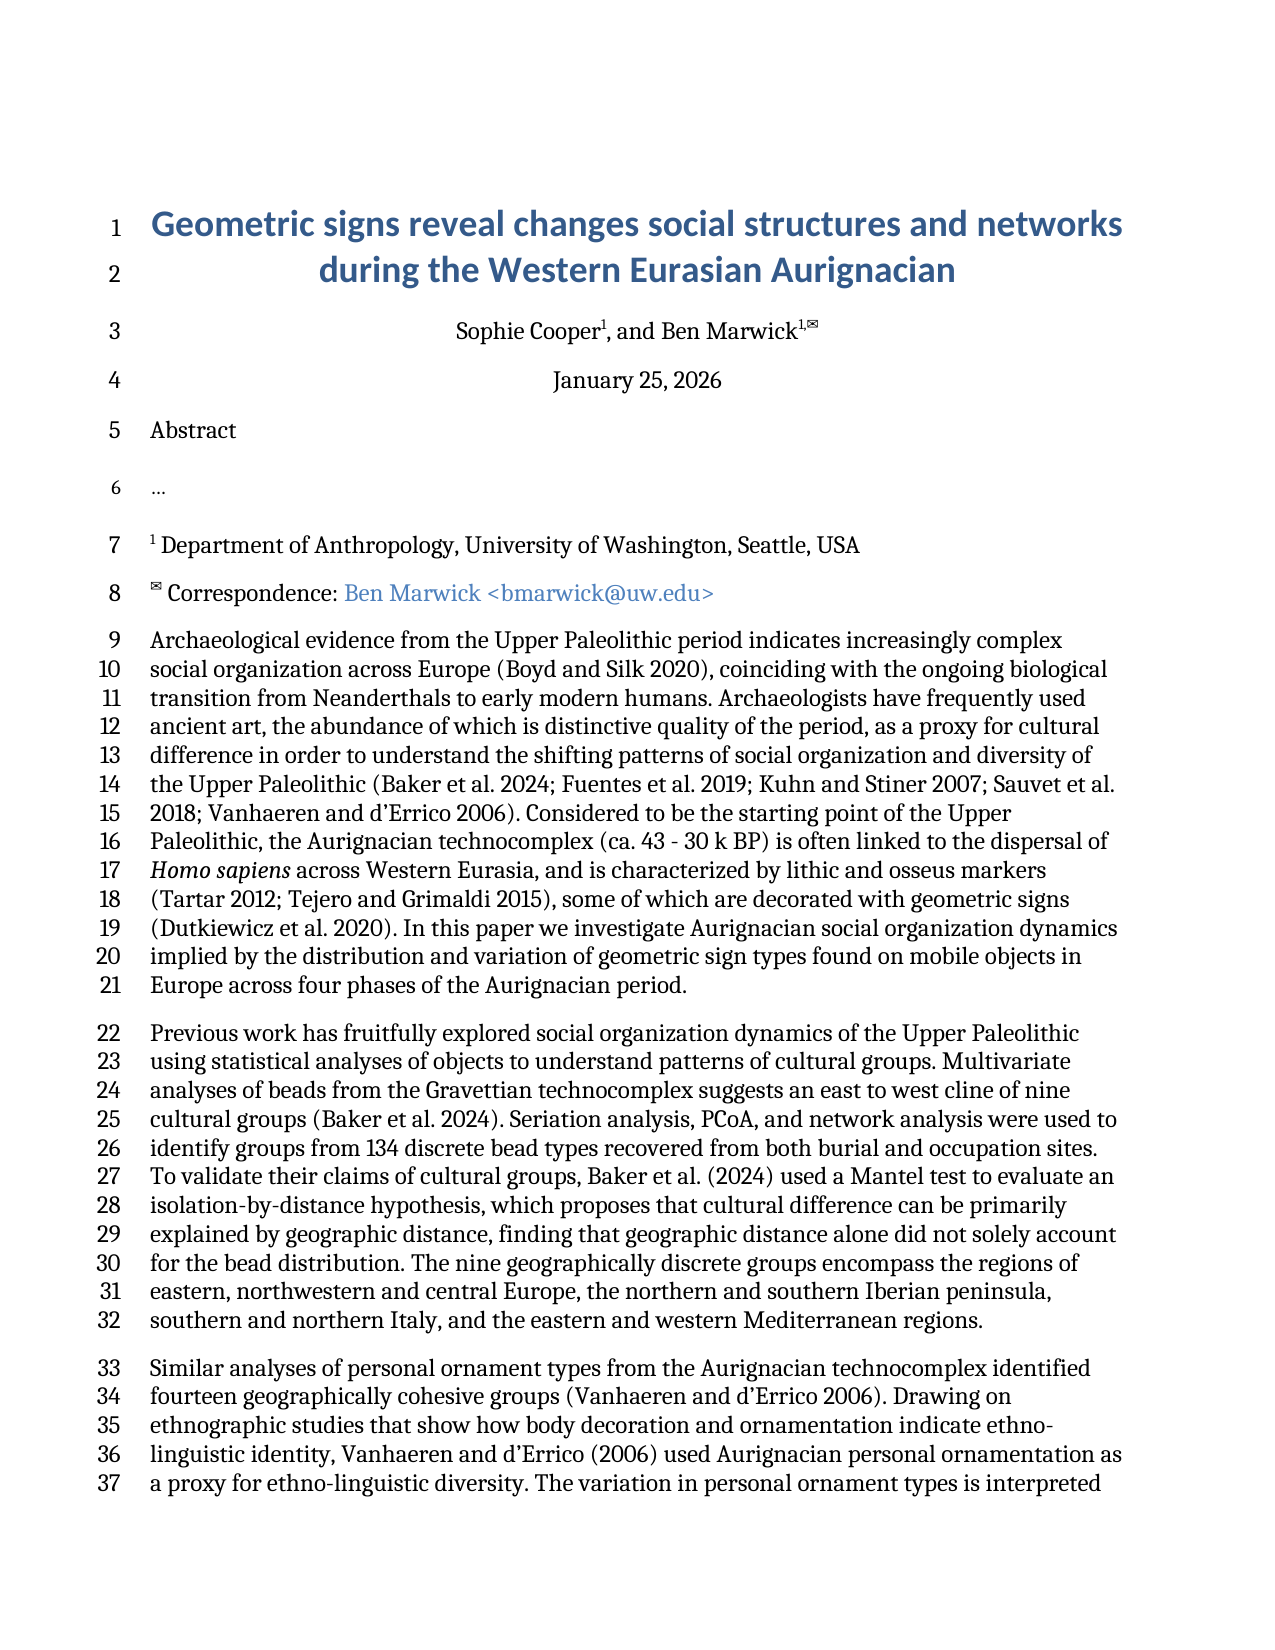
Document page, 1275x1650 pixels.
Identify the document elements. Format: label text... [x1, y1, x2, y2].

text Sophie Cooper1, and Ben Marwick1,✉ [150, 317, 1125, 345]
text Archaeological evidence from the Upper Paleolithic period indicates increasingly complex social organization across Europe (Boyd and Silk 2020), coinciding with the ongoing biological transition from Neanderthals to early modern humans. Archaeologists have frequently used ancient art, the abundance of which is distinctive quality of the period, as a proxy for cultural difference in order to understand the shifting patterns of social organization and diversity of the Upper Paleolithic (Baker et al. 2024; Fuentes et al. 2019; Kuhn and Stiner 2007; Sauvet et al. 2018; Vanhaeren and d’Errico 2006). Considered to be the starting point of the Upper Paleolithic, the Aurignacian technocomplex (ca. 43 - 30 k BP) is often linked to the dispersal of Homo sapiens across Western Eurasia, and is characterized by lithic and osseus markers (Tartar 2012; Tejero and Grimaldi 2015), some of which are decorated with geometric signs (Dutkiewicz et al. 2020). In this paper we investigate Aurignacian social organization dynamics implied by the distribution and variation of geometric sign types found on mobile objects in Europe across four phases of the Aurignacian period. [150, 626, 1125, 1000]
title Geometric signs reveal changes social structures and networks during the Western Eurasian Aurignacian [150, 200, 1125, 292]
text … [150, 476, 1125, 500]
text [150, 1353, 1125, 1497]
text 1 Department of Anthropology, University of Washington, Seattle, USA [150, 531, 1125, 560]
text ✉ Correspondence: Ben Marwick <bmarwick@uw.edu> [150, 578, 1125, 607]
text Previous work has fruitfully explored social organization dynamics of the Upper Paleolithic using statistical analyses of objects to understand patterns of cultural groups. Multivariate analyses of beads from the Gravettian technocomplex suggests an east to west cline of nine cultural groups (Baker et al. 2024). Seriation analysis, PCoA, and network analysis were used to identify groups from 134 discrete bead types recovered from both burial and occupation sites. To validate their claims of cultural groups, Baker et al. (2024) used a Mantel test to evaluate an isolation-by-distance hypothesis, which proposes that cultural difference can be primarily explained by geographic distance, finding that geographic distance alone did not solely account for the bead distribution. The nine geographically discrete groups encompass the regions of eastern, northwestern and central Europe, the northern and southern Iberian peninsula, southern and northern Italy, and the eastern and western Mediterranean regions. [150, 1018, 1125, 1335]
text January 25, 2026 [150, 366, 1125, 395]
